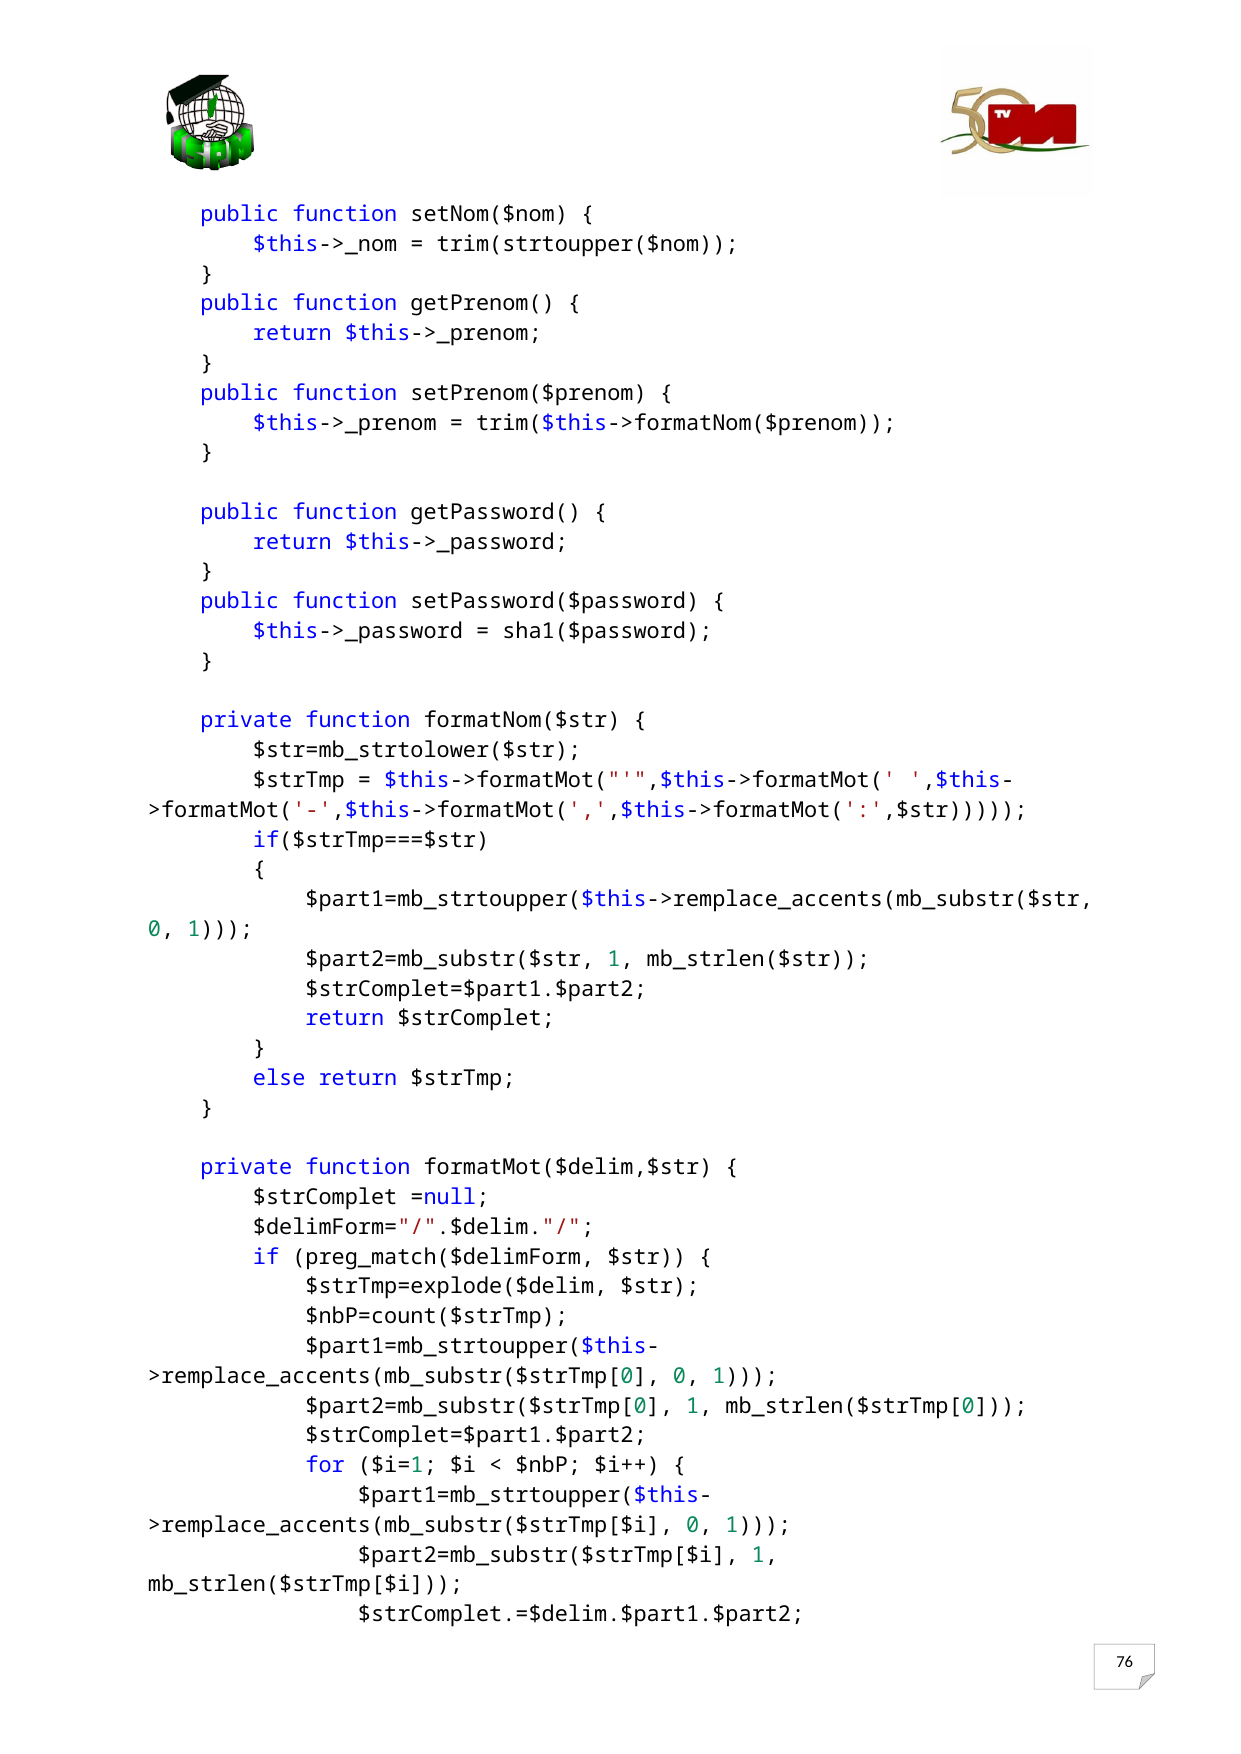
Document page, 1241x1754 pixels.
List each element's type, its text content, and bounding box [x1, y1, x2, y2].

text } [148, 556, 1093, 585]
text $nbP=count($strTmp); [148, 1300, 1093, 1330]
text } [148, 258, 1093, 287]
text $part1=mb_strtoupper($this->remplace_accents(mb_substr($strTmp[0], 0, 1))); [148, 1330, 1093, 1390]
text private function formatNom($str) { [148, 704, 1093, 734]
text { [148, 853, 1093, 883]
text return $this->_prenom; [148, 317, 1093, 347]
text return $this->_password; [148, 526, 1093, 556]
text public function setNom($nom) { [148, 198, 1093, 228]
text $part2=mb_substr($strTmp[0], 1, mb_strlen($strTmp[0])); [148, 1390, 1093, 1419]
text $part1=mb_strtoupper($this->remplace_accents(mb_substr($str, 0, 1))); [148, 883, 1093, 943]
text else return $strTmp; [148, 1062, 1093, 1092]
text public function setPassword($password) { [148, 585, 1093, 615]
text } [148, 1032, 1093, 1062]
text $strTmp=explode($delim, $str); [148, 1271, 1093, 1300]
text $part2=mb_substr($strTmp[$i], 1, mb_strlen($strTmp[$i])); [148, 1539, 1093, 1598]
text $strComplet=$part1.$part2; [148, 973, 1093, 1002]
text for ($i=1; $i < $nbP; $i++) { [148, 1449, 1093, 1479]
text $this->_nom = trim(strtoupper($nom)); [148, 228, 1093, 258]
text $strTmp = $this->formatMot("'",$this->formatMot(' ',$this->formatMot('-',$this->formatMot(',',$this->formatMot(':',$str))))); [148, 764, 1093, 824]
text return $strComplet; [148, 1002, 1093, 1032]
picture [147, 65, 272, 198]
text $part1=mb_strtoupper($this->remplace_accents(mb_substr($strTmp[$i], 0, 1))); [148, 1479, 1093, 1539]
text public function getPrenom() { [148, 287, 1093, 317]
text if (preg_match($delimForm, $str)) { [148, 1241, 1093, 1271]
picture [939, 45, 1093, 198]
text public function getPassword() { [148, 496, 1093, 526]
text } [148, 436, 1093, 466]
text $strComplet =null; [148, 1181, 1093, 1211]
text $delimForm="/".$delim."/"; [148, 1211, 1093, 1241]
text $strComplet=$part1.$part2; [148, 1419, 1093, 1449]
text } [148, 645, 1093, 675]
text $str=mb_strtolower($str); [148, 734, 1093, 764]
text if($strTmp===$str) [148, 824, 1093, 853]
text $part2=mb_substr($str, 1, mb_strlen($str)); [148, 943, 1093, 973]
text $this->_prenom = trim($this->formatNom($prenom)); [148, 407, 1093, 436]
text private function formatMot($delim,$str) { [148, 1151, 1093, 1181]
text $strComplet.=$delim.$part1.$part2; [148, 1598, 1093, 1628]
text public function setPrenom($prenom) { [148, 377, 1093, 407]
text $this->_password = sha1($password); [148, 615, 1093, 645]
text } [148, 347, 1093, 377]
text } [148, 1092, 1093, 1122]
